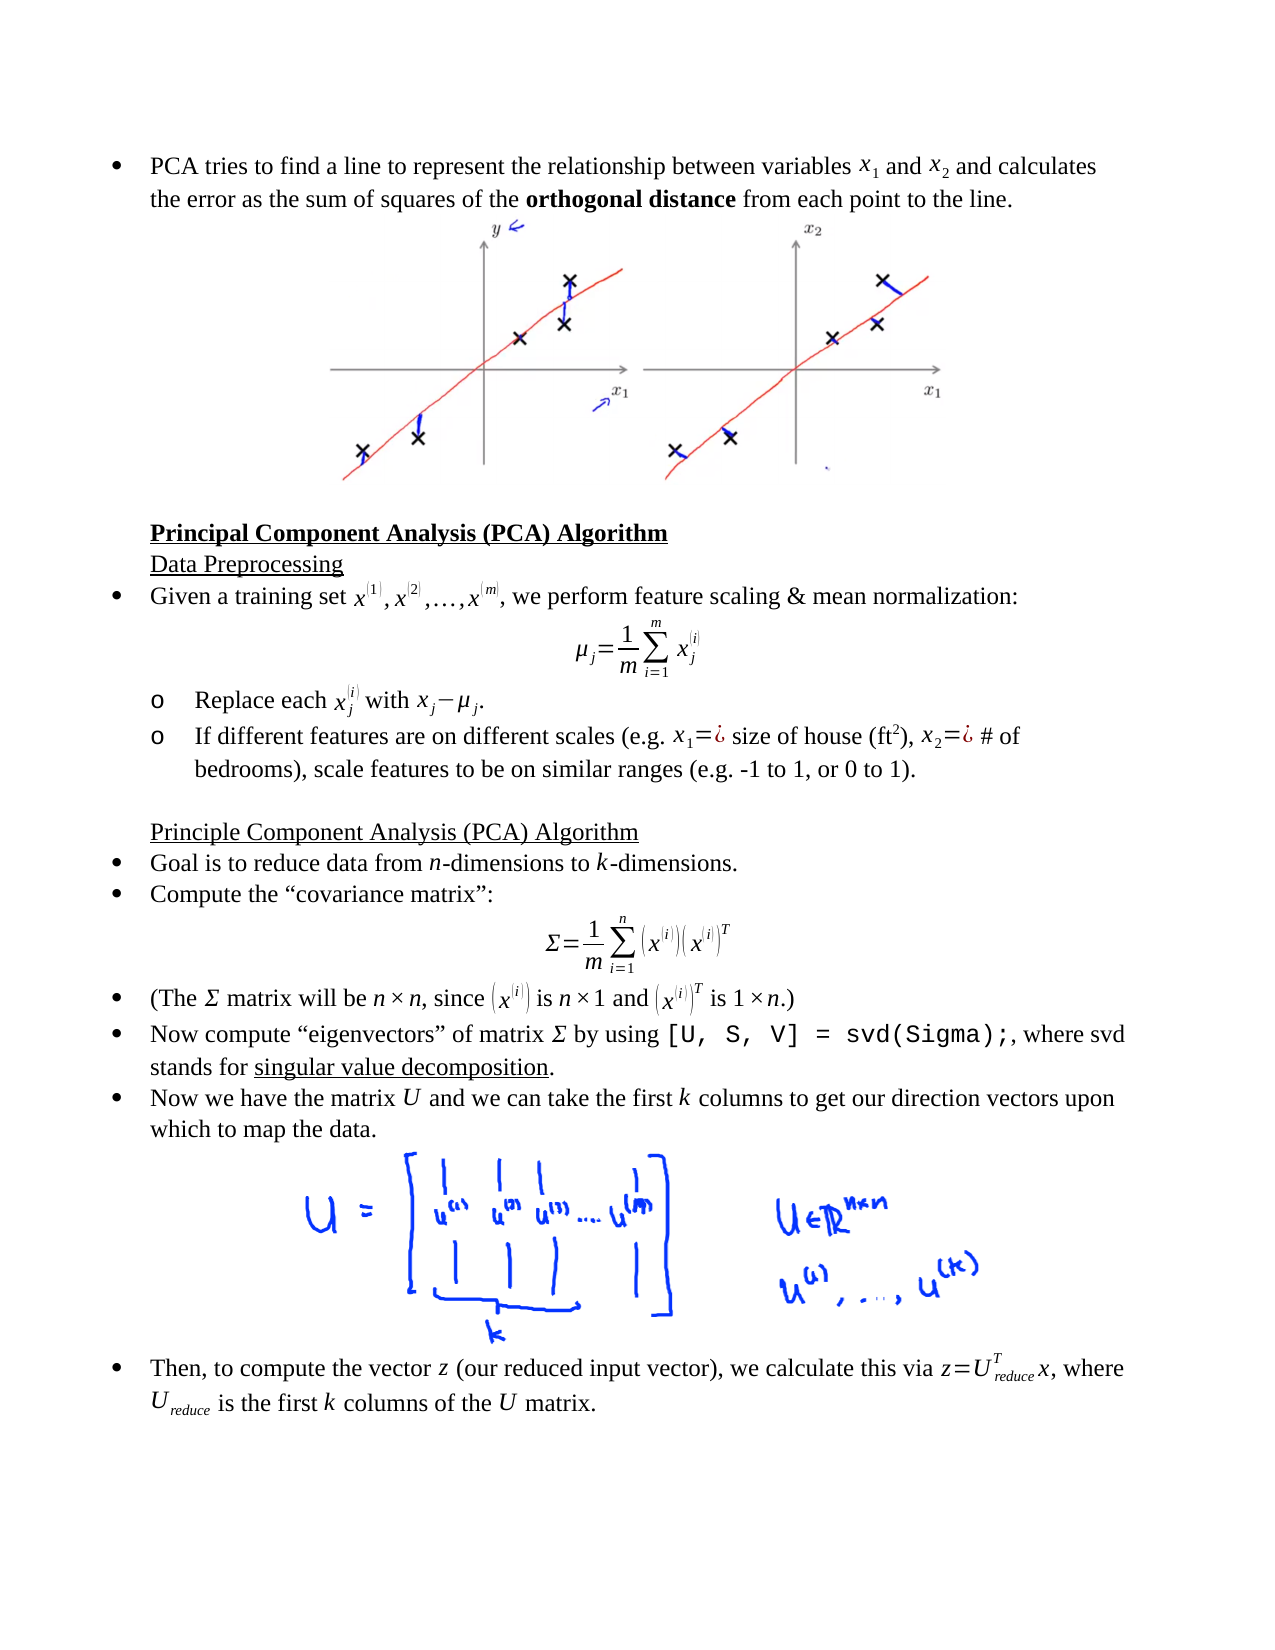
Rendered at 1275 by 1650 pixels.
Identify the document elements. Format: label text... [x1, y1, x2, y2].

list Given a training set , we perform feature scaling & mean normalization: [112, 580, 1125, 612]
list (The matrix will be , since is and is .) [112, 979, 1125, 1017]
list PCA tries to find a line to represent the relationship between variables and and calculates the error as the sum of squares of the orthogonal distance from each point to the line. [112, 150, 1125, 212]
list Now we have the matrix and we can take the first columns to get our direction vectors upon which to map the data. [112, 1083, 1125, 1143]
list If different features are on different scales (e.g. size of house (ft2), # of bedrooms), scale features to be on similar ranges (e.g. -1 to 1, or 0 to 1). [150, 721, 1125, 783]
list Compute the “covariance matrix”: [112, 879, 1125, 907]
list Principle Component Analysis (PCA) Algorithm [150, 817, 1125, 845]
picture [293, 1145, 982, 1348]
list Now compute “eigenvectors” of matrix by using [U, S, V] = svd(Sigma);, where svd stands for singular value decomposition. [112, 1019, 1125, 1081]
list Then, to compute the vector (our reduced input vector), we calculate this via , where is the first columns of the matrix. [112, 1350, 1125, 1418]
list Goal is to reduce data from -dimensions to -dimensions. [112, 848, 1125, 876]
list Data Preprocessing [150, 549, 1125, 578]
list Replace each with . [150, 683, 1125, 718]
list Principal Component Analysis (PCA) Algorithm [150, 518, 1125, 547]
picture [328, 214, 947, 485]
